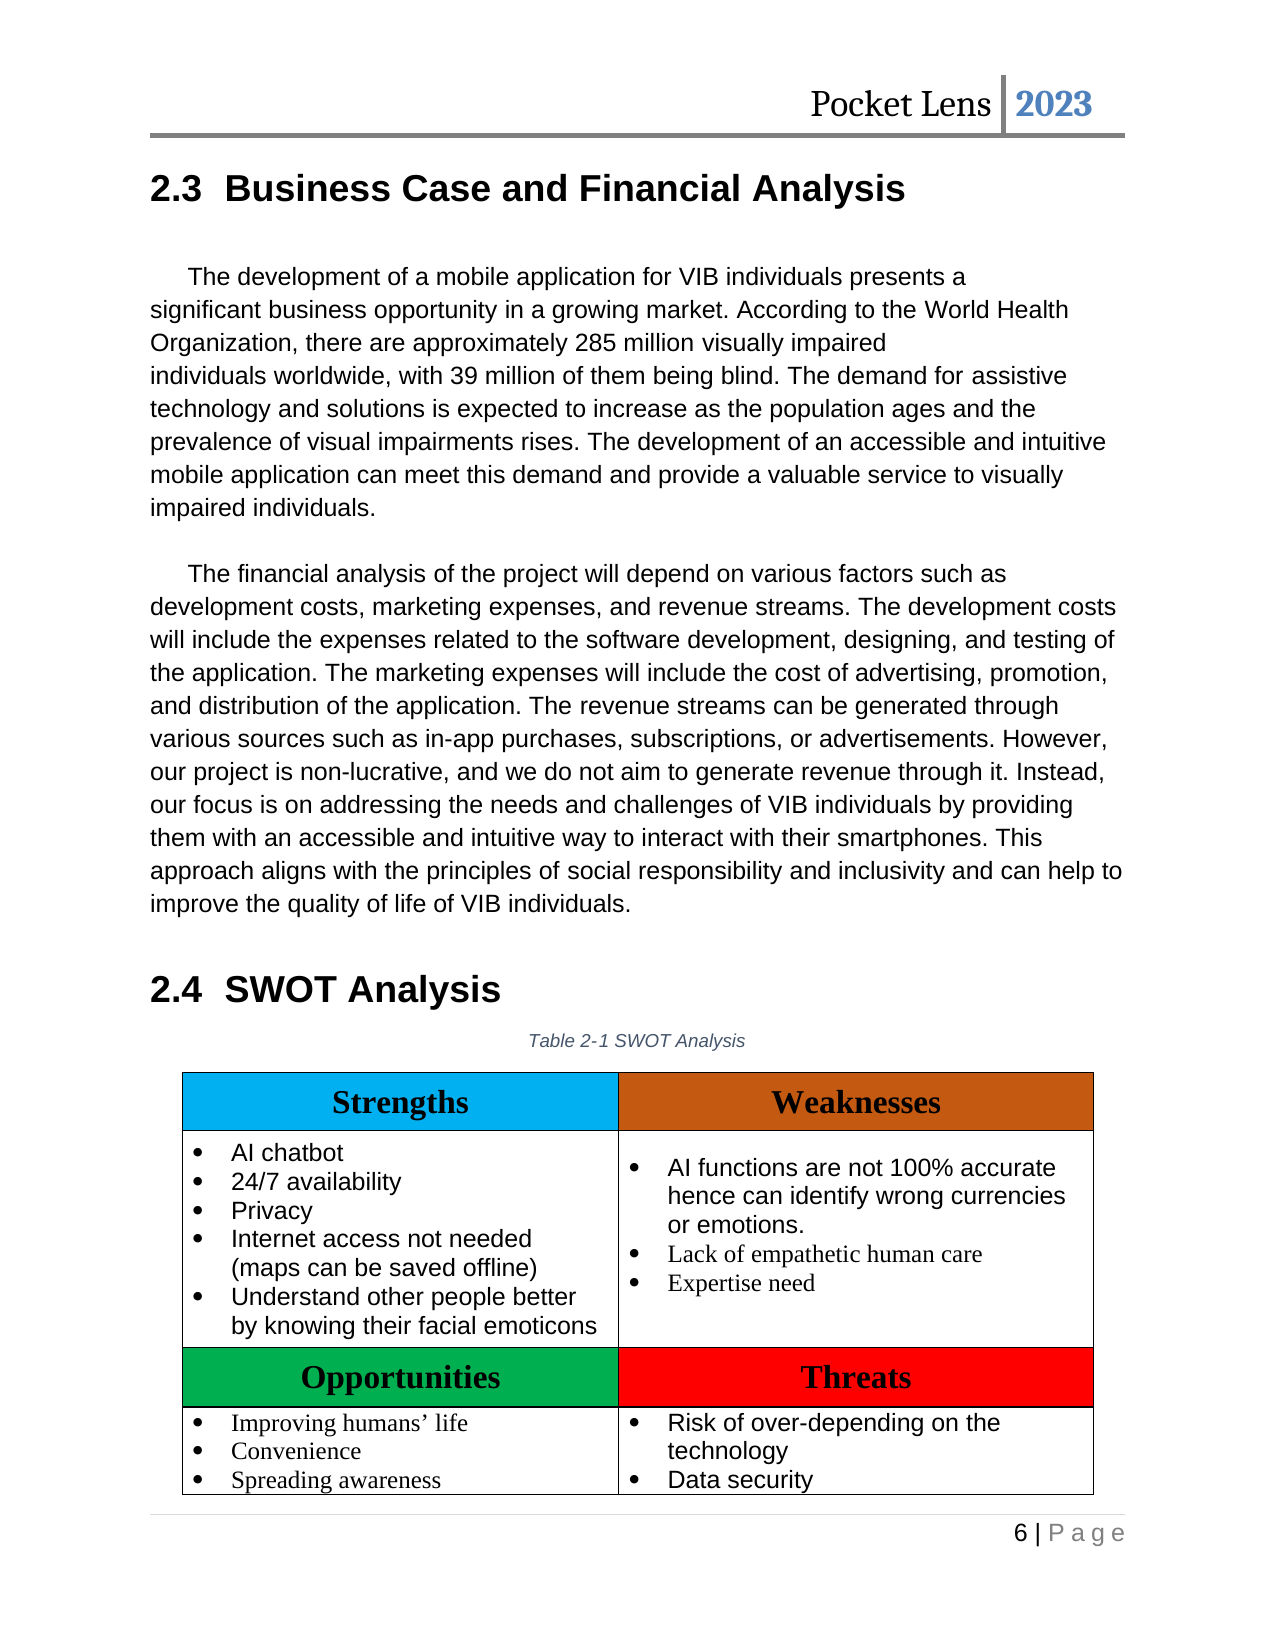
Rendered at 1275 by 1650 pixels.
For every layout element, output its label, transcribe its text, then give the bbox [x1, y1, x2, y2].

text The development of a mobile application for VIB individuals presents a significant business opportunity in a growing market. According to the World Health Organization, there are approximately 285 million visually impaired individuals worldwide, with 39 million of them being blind. The demand for assistive technology and solutions is expected to increase as the population ages and the prevalence of visual impairments rises. The development of an accessible and intuitive mobile application can meet this demand and provide a valuable service to visually impaired individuals. [150, 262, 1125, 522]
subtitle Business Case and Financial Analysis [150, 167, 1125, 210]
subtitle SWOT Analysis [150, 968, 1125, 1011]
table_header Strengths [183, 1073, 618, 1130]
table_header Weaknesses [619, 1073, 1093, 1130]
table_cell Improving humans’ life Convenience Spreading awareness [183, 1408, 618, 1494]
table_cell Threats [619, 1348, 1093, 1406]
table_cell AI functions are not 100% accurate hence can identify wrong currencies or emotions. Lack of empathetic human care Expertise need [619, 1131, 1093, 1347]
table_cell Risk of over-depending on the technology Data security [619, 1408, 1093, 1494]
table_cell Opportunities [183, 1348, 618, 1406]
text The financial analysis of the project will depend on various factors such as development costs, marketing expenses, and revenue streams. The development costs will include the expenses related to the software development, designing, and testing of the application. The marketing expenses will include the cost of advertising, promotion, and distribution of the application. The revenue streams can be generated through various sources such as in-app purchases, subscriptions, or advertisements. However, our project is non-lucrative, and we do not aim to generate revenue through it. Instead, our focus is on addressing the needs and challenges of VIB individuals by providing them with an accessible and intuitive way to interact with their smartphones. This approach aligns with the principles of social responsibility and inclusivity and can help to improve the quality of life of VIB individuals. [150, 559, 1125, 918]
table_cell AI chatbot 24/7 availability Privacy Internet access not needed (maps can be saved offline) Understand other people better by knowing their facial emoticons [183, 1131, 618, 1347]
